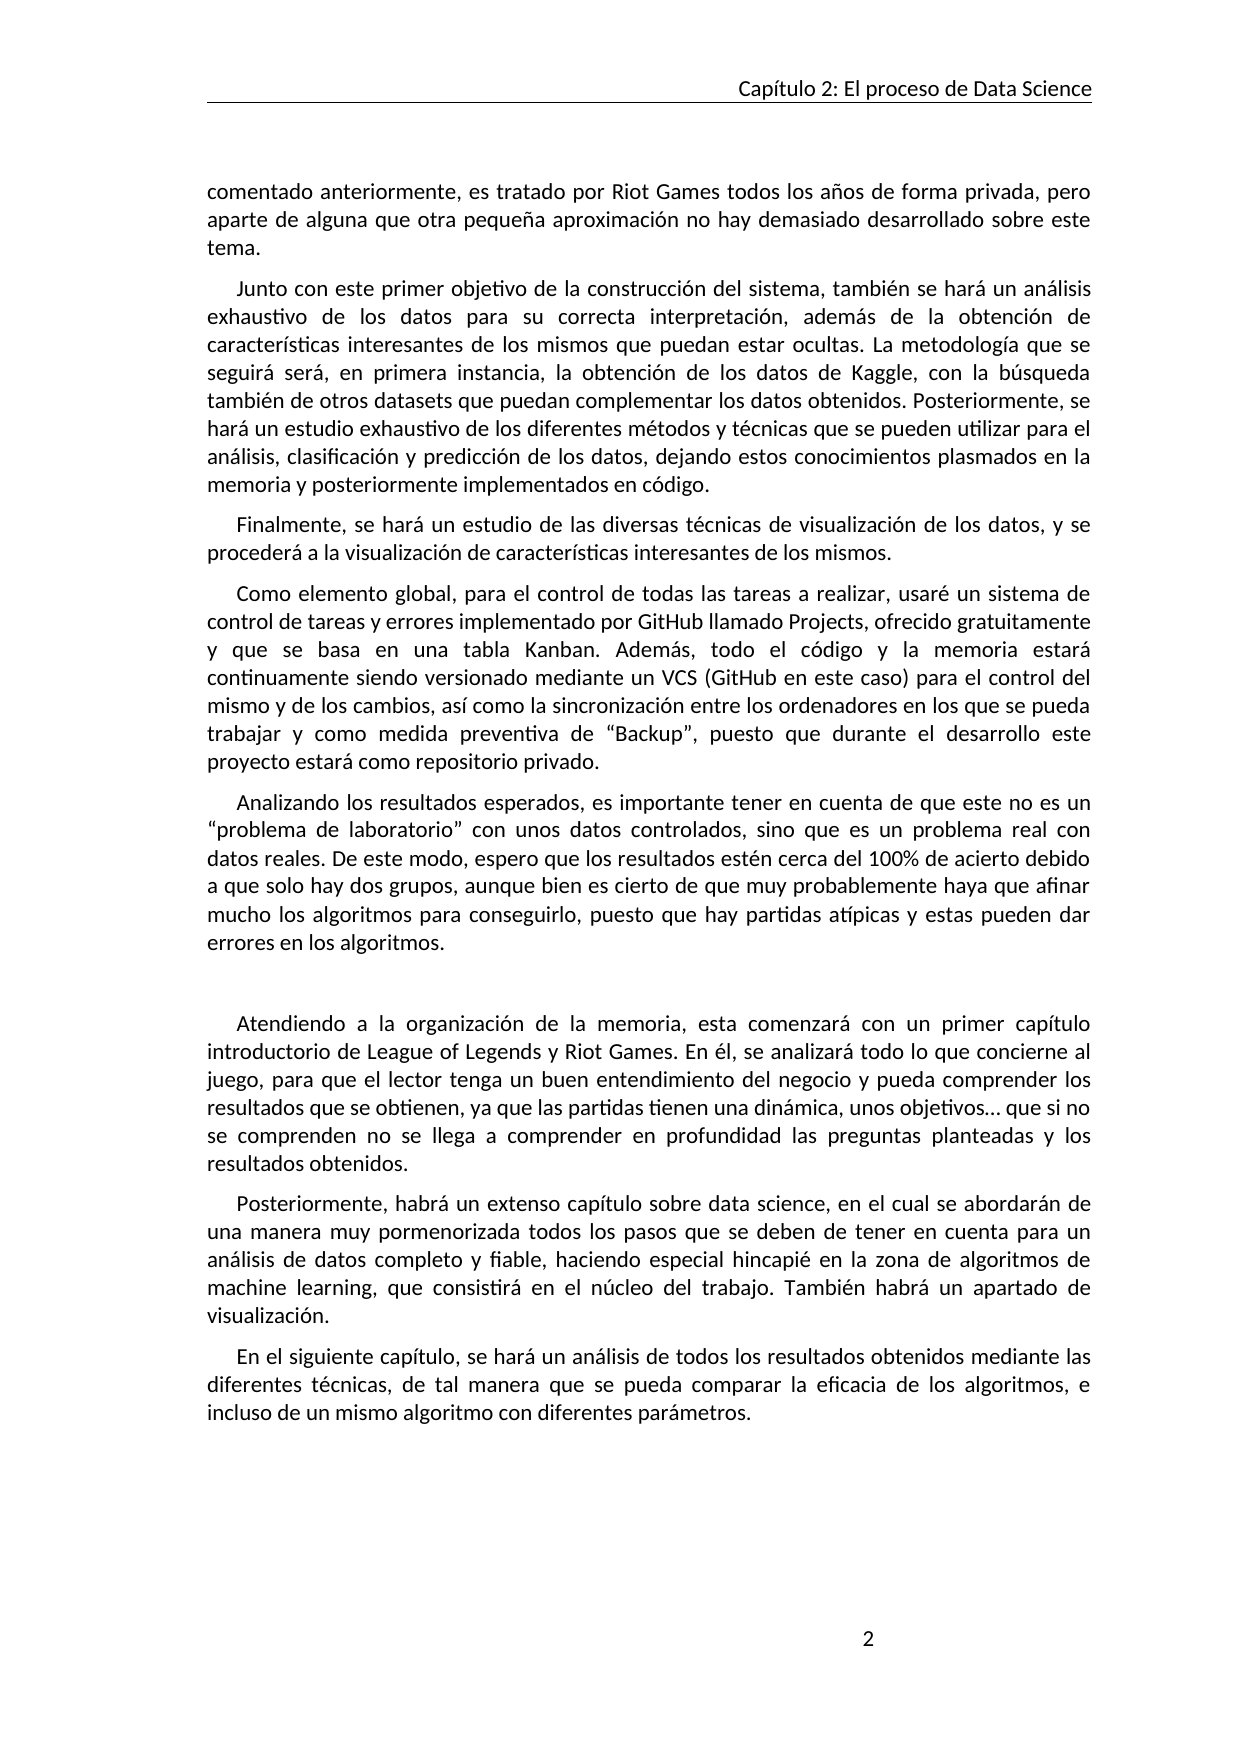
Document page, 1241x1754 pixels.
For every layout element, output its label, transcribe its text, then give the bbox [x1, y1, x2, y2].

text En el siguiente capítulo, se hará un análisis de todos los resultados obtenidos mediante las diferentes técnicas, de tal manera que se pueda comparar la eficacia de los algoritmos, e incluso de un mismo algoritmo con diferentes parámetros. [207, 1342, 1092, 1426]
text Junto con este primer objetivo de la construcción del sistema, también se hará un análisis exhaustivo de los datos para su correcta interpretación, además de la obtención de características interesantes de los mismos que puedan estar ocultas. La metodología que se seguirá será, en primera instancia, la obtención de los datos de Kaggle, con la búsqueda también de otros datasets que puedan complementar los datos obtenidos. Posteriormente, se hará un estudio exhaustivo de los diferentes métodos y técnicas que se pueden utilizar para el análisis, clasificación y predicción de los datos, dejando estos conocimientos plasmados en la memoria y posteriormente implementados en código. [207, 274, 1092, 498]
text Finalmente, se hará un estudio de las diversas técnicas de visualización de los datos, y se procederá a la visualización de características interesantes de los mismos. [207, 510, 1092, 566]
text Como elemento global, para el control de todas las tareas a realizar, usaré un sistema de control de tareas y errores implementado por GitHub llamado Projects, ofrecido gratuitamente y que se basa en una tabla Kanban. Además, todo el código y la memoria estará continuamente siendo versionado mediante un VCS (GitHub en este caso) para el control del mismo y de los cambios, así como la sincronización entre los ordenadores en los que se pueda trabajar y como medida preventiva de “Backup”, puesto que durante el desarrollo este proyecto estará como repositorio privado. [207, 579, 1092, 775]
text Atendiendo a la organización de la memoria, esta comenzará con un primer capítulo introductorio de League of Legends y Riot Games. En él, se analizará todo lo que concierne al juego, para que el lector tenga un buen entendimiento del negocio y pueda comprender los resultados que se obtienen, ya que las partidas tienen una dinámica, unos objetivos… que si no se comprenden no se llega a comprender en profundidad las preguntas planteadas y los resultados obtenidos. [207, 1009, 1092, 1177]
text Analizando los resultados esperados, es importante tener en cuenta de que este no es un “problema de laboratorio” con unos datos controlados, sino que es un problema real con datos reales. De este modo, espero que los resultados estén cerca del 100% de acierto debido a que solo hay dos grupos, aunque bien es cierto de que muy probablemente haya que afinar mucho los algoritmos para conseguirlo, puesto que hay partidas atípicas y estas pueden dar errores en los algoritmos. [207, 788, 1092, 956]
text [207, 177, 1092, 261]
text Posteriormente, habrá un extenso capítulo sobre data science, en el cual se abordarán de una manera muy pormenorizada todos los pasos que se deben de tener en cuenta para un análisis de datos completo y fiable, haciendo especial hincapié en la zona de algoritmos de machine learning, que consistirá en el núcleo del trabajo. También habrá un apartado de visualización. [207, 1189, 1092, 1329]
